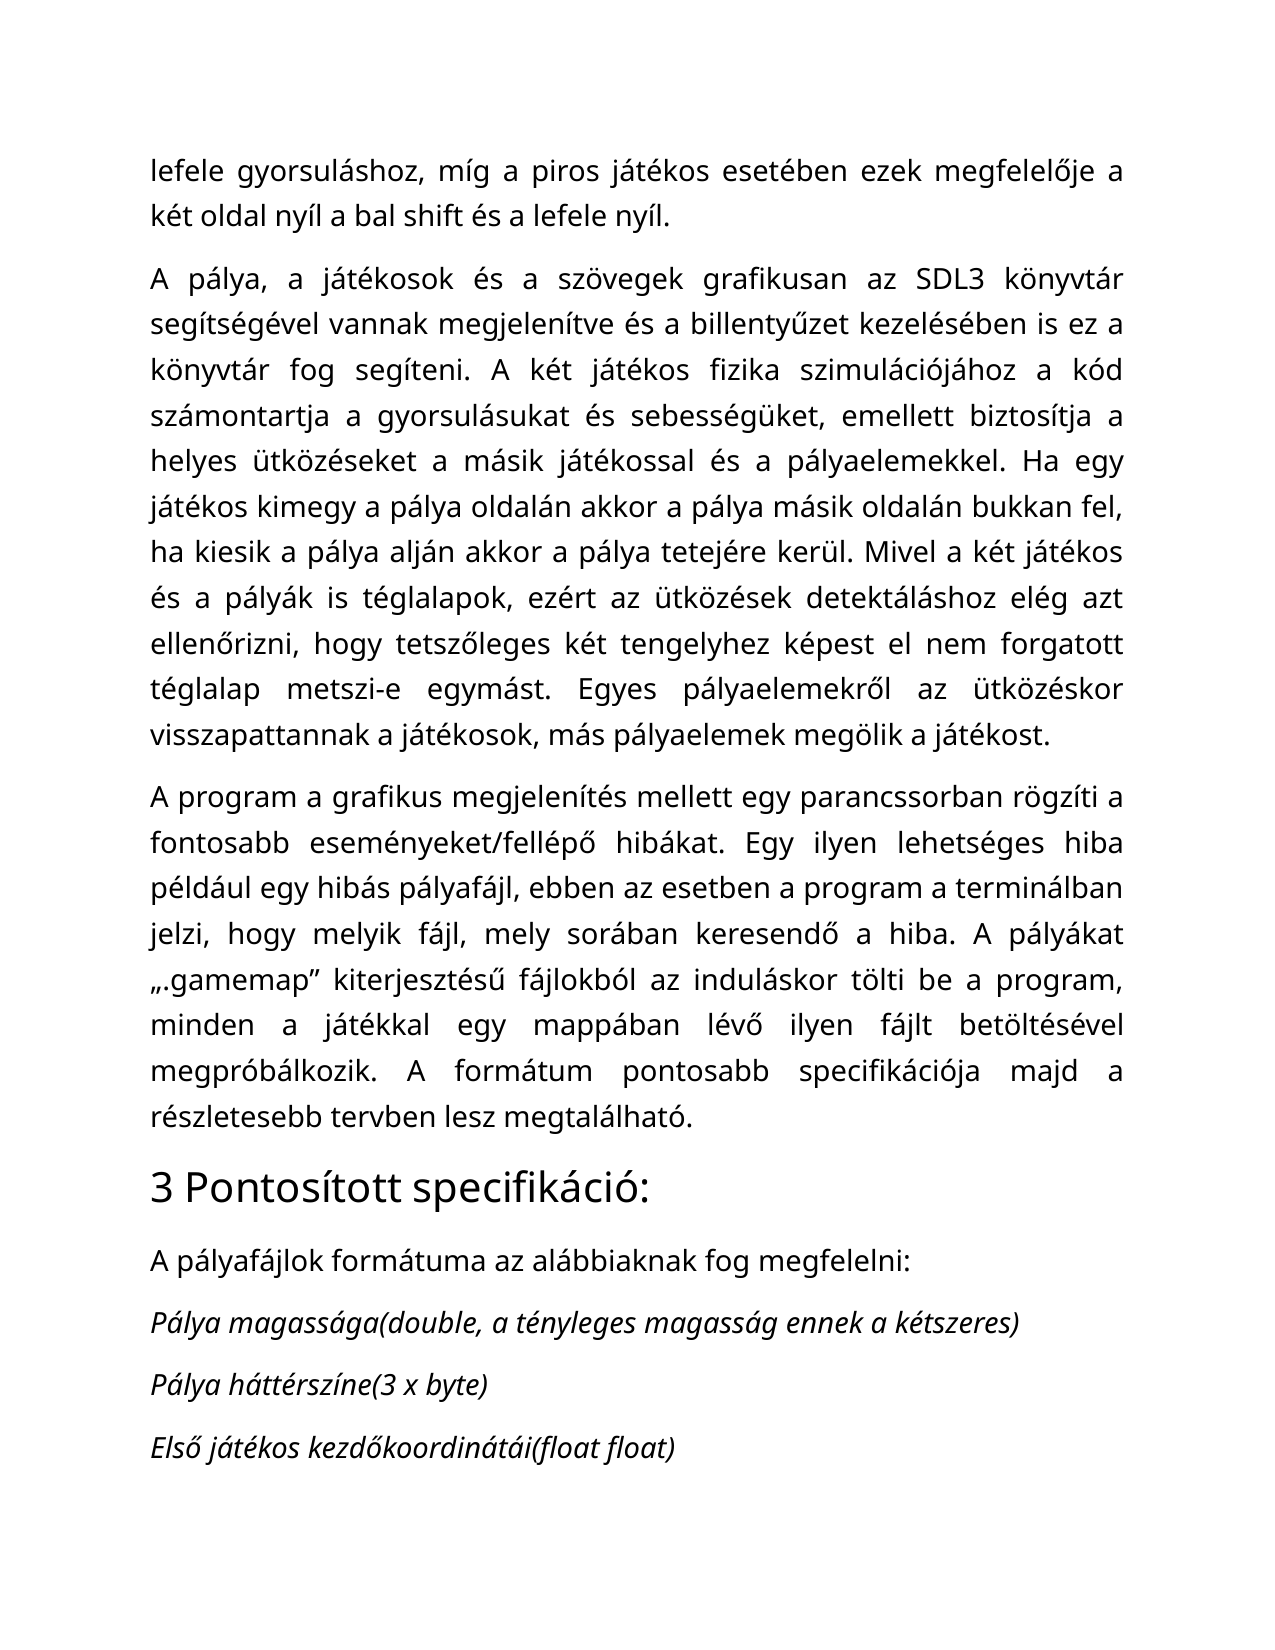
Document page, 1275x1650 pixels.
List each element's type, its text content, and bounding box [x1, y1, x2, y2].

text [150, 150, 1125, 235]
text Pálya magassága(double, a tényleges magasság ennek a kétszeres) [150, 1302, 1125, 1342]
text A pálya, a játékosok és a szövegek grafikusan az SDL3 könyvtár segítségével vannak megjelenítve és a billentyűzet kezelésében is ez a könyvtár fog segíteni. A két játékos fizika szimulációjához a kód számontartja a gyorsulásukat és sebességüket, emellett biztosítja a helyes ütközéseket a másik játékossal és a pályaelemekkel. Ha egy játékos kimegy a pálya oldalán akkor a pálya másik oldalán bukkan fel, ha kiesik a pálya alján akkor a pálya tetejére kerül. Mivel a két játékos és a pályák is téglalapok, ezért az ütközések detektáláshoz elég azt ellenőrizni, hogy tetszőleges két tengelyhez képest el nem forgatott téglalap metszi-e egymást. Egyes pályaelemekről az ütközéskor visszapattannak a játékosok, más pályaelemek megölik a játékost. [150, 258, 1125, 754]
text A pályafájlok formátuma az alábbiaknak fog megfelelni: [150, 1240, 1125, 1280]
text Pálya háttérszíne(3 x byte) [150, 1364, 1125, 1404]
text Első játékos kezdőkoordinátái(float float) [150, 1427, 1125, 1467]
text 3 Pontosított specifikáció: [150, 1158, 1125, 1215]
text A program a grafikus megjelenítés mellett egy parancssorban rögzíti a fontosabb eseményeket/fellépő hibákat. Egy ilyen lehetséges hiba például egy hibás pályafájl, ebben az esetben a program a terminálban jelzi, hogy melyik fájl, mely sorában keresendő a hiba. A pályákat „.gamemap” kiterjesztésű fájlokból az induláskor tölti be a program, minden a játékkal egy mappában lévő ilyen fájlt betöltésével megpróbálkozik. A formátum pontosabb specifikációja majd a részletesebb tervben lesz megtalálható. [150, 776, 1125, 1136]
